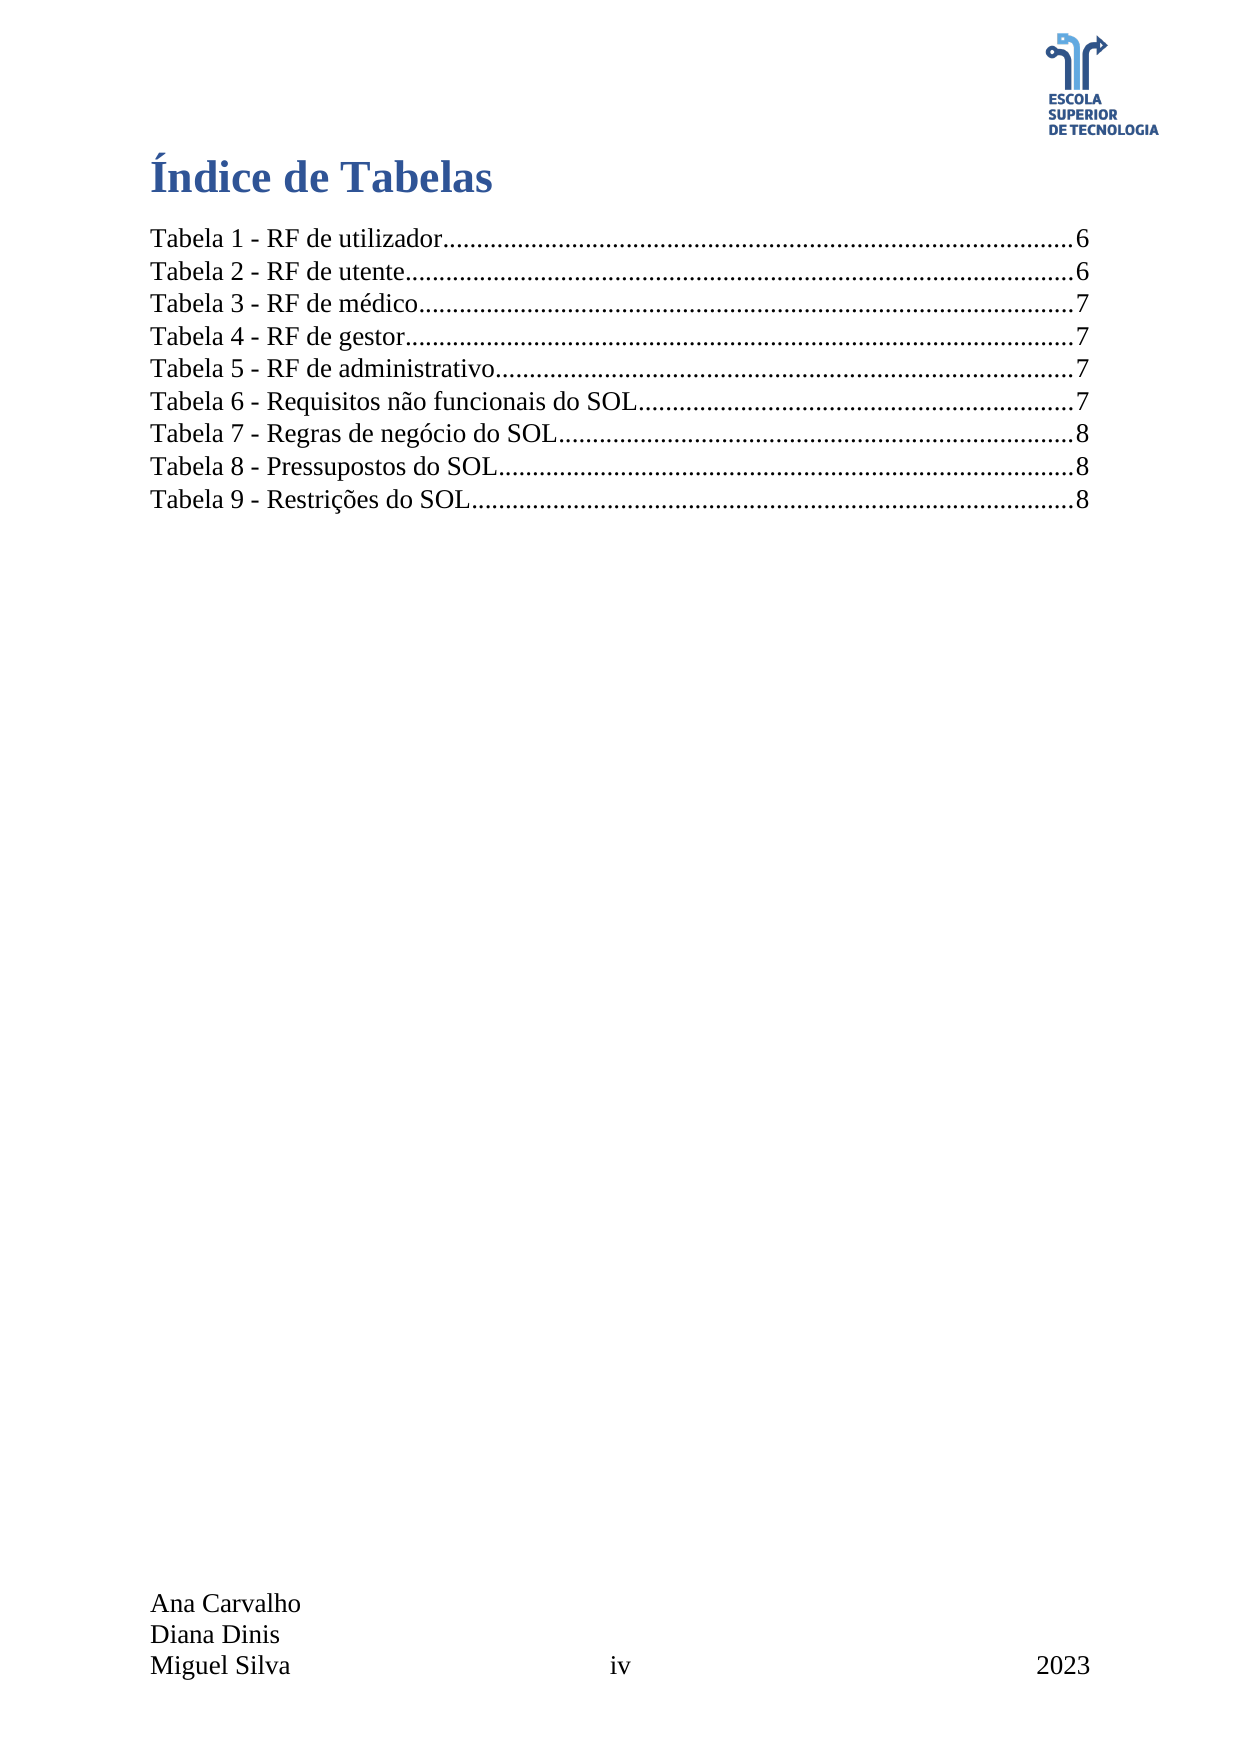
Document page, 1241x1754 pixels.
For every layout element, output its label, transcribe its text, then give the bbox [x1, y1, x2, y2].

text Tabela 1 - RF de utilizador 6 [150, 222, 1090, 253]
text Tabela 3 - RF de médico 7 [150, 287, 1090, 318]
text Tabela 6 - Requisitos não funcionais do SOL 7 [150, 385, 1090, 416]
picture [1043, 23, 1162, 142]
text Tabela 8 - Pressupostos do SOL 8 [150, 450, 1090, 481]
text Tabela 4 - RF de gestor 7 [150, 320, 1090, 351]
text Tabela 5 - RF de administrativo 7 [150, 352, 1090, 383]
text Tabela 7 - Regras de negócio do SOL 8 [150, 418, 1090, 449]
text Tabela 2 - RF de utente 6 [150, 254, 1090, 286]
text Índice de Tabelas [150, 150, 1090, 203]
text Tabela 9 - Restrições do SOL 8 [150, 483, 1090, 514]
